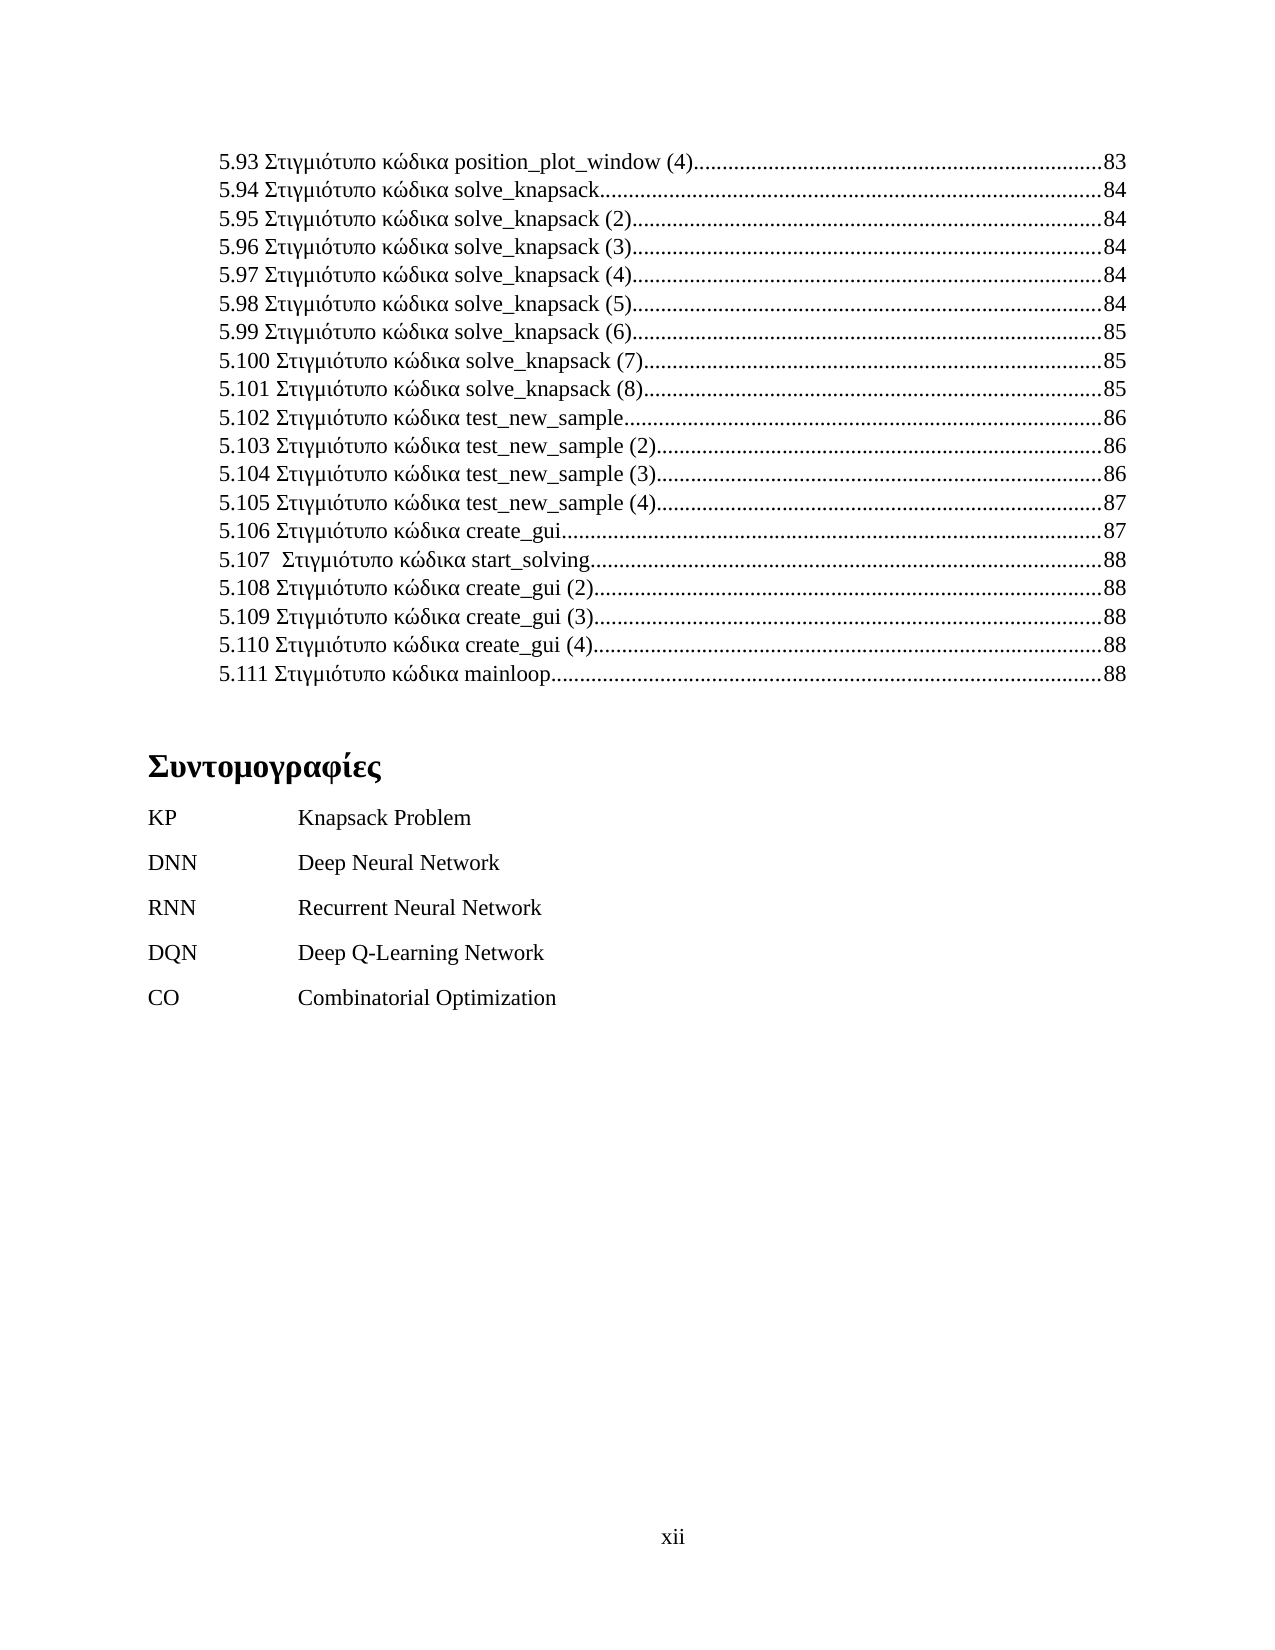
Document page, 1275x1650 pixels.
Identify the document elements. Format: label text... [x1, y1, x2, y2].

text 5.93 Στιγμιότυπο κώδικα position_plot_window (4) 83 [148, 148, 1127, 174]
text 5.102 Στιγμιότυπο κώδικα test_new_sample 86 [148, 404, 1127, 430]
text 5.96 Στιγμιότυπο κώδικα solve_knapsack (3) 84 [148, 233, 1127, 259]
text 5.99 Στιγμιότυπο κώδικα solve_knapsack (6) 85 [148, 318, 1127, 345]
text 5.108 Στιγμιότυπο κώδικα create_gui (2) 88 [148, 574, 1127, 601]
text RNN Recurrent Neural Network [148, 894, 1127, 921]
text 5.95 Στιγμιότυπο κώδικα solve_knapsack (2) 84 [148, 204, 1127, 231]
text 5.98 Στιγμιότυπο κώδικα solve_knapsack (5) 84 [148, 290, 1127, 316]
subtitle Συντομογραφίες [148, 746, 1127, 784]
text 5.109 Στιγμιότυπο κώδικα create_gui (3) 88 [148, 603, 1127, 629]
text 5.107 Στιγμιότυπο κώδικα start_solving 88 [148, 546, 1127, 572]
text 5.106 Στιγμιότυπο κώδικα create_gui 87 [148, 517, 1127, 544]
text 5.111 Στιγμιότυπο κώδικα mainloop 88 [148, 659, 1127, 686]
text 5.105 Στιγμιότυπο κώδικα test_new_sample (4) 87 [148, 489, 1127, 515]
text KP Knapsack Problem [148, 804, 1127, 830]
text 5.100 Στιγμιότυπο κώδικα solve_knapsack (7) 85 [148, 347, 1127, 373]
text CO Combinatorial Optimization [148, 984, 1127, 1011]
text 5.94 Στιγμιότυπο κώδικα solve_knapsack 84 [148, 176, 1127, 202]
text DNN Deep Neural Network [148, 849, 1127, 876]
text 5.97 Στιγμιότυπο κώδικα solve_knapsack (4) 84 [148, 261, 1127, 288]
text 5.101 Στιγμιότυπο κώδικα solve_knapsack (8) 85 [148, 375, 1127, 402]
text DQN Deep Q-Learning Network [148, 939, 1127, 966]
text 5.104 Στιγμιότυπο κώδικα test_new_sample (3) 86 [148, 461, 1127, 487]
text 5.110 Στιγμιότυπο κώδικα create_gui (4) 88 [148, 631, 1127, 657]
text 5.103 Στιγμιότυπο κώδικα test_new_sample (2) 86 [148, 432, 1127, 458]
